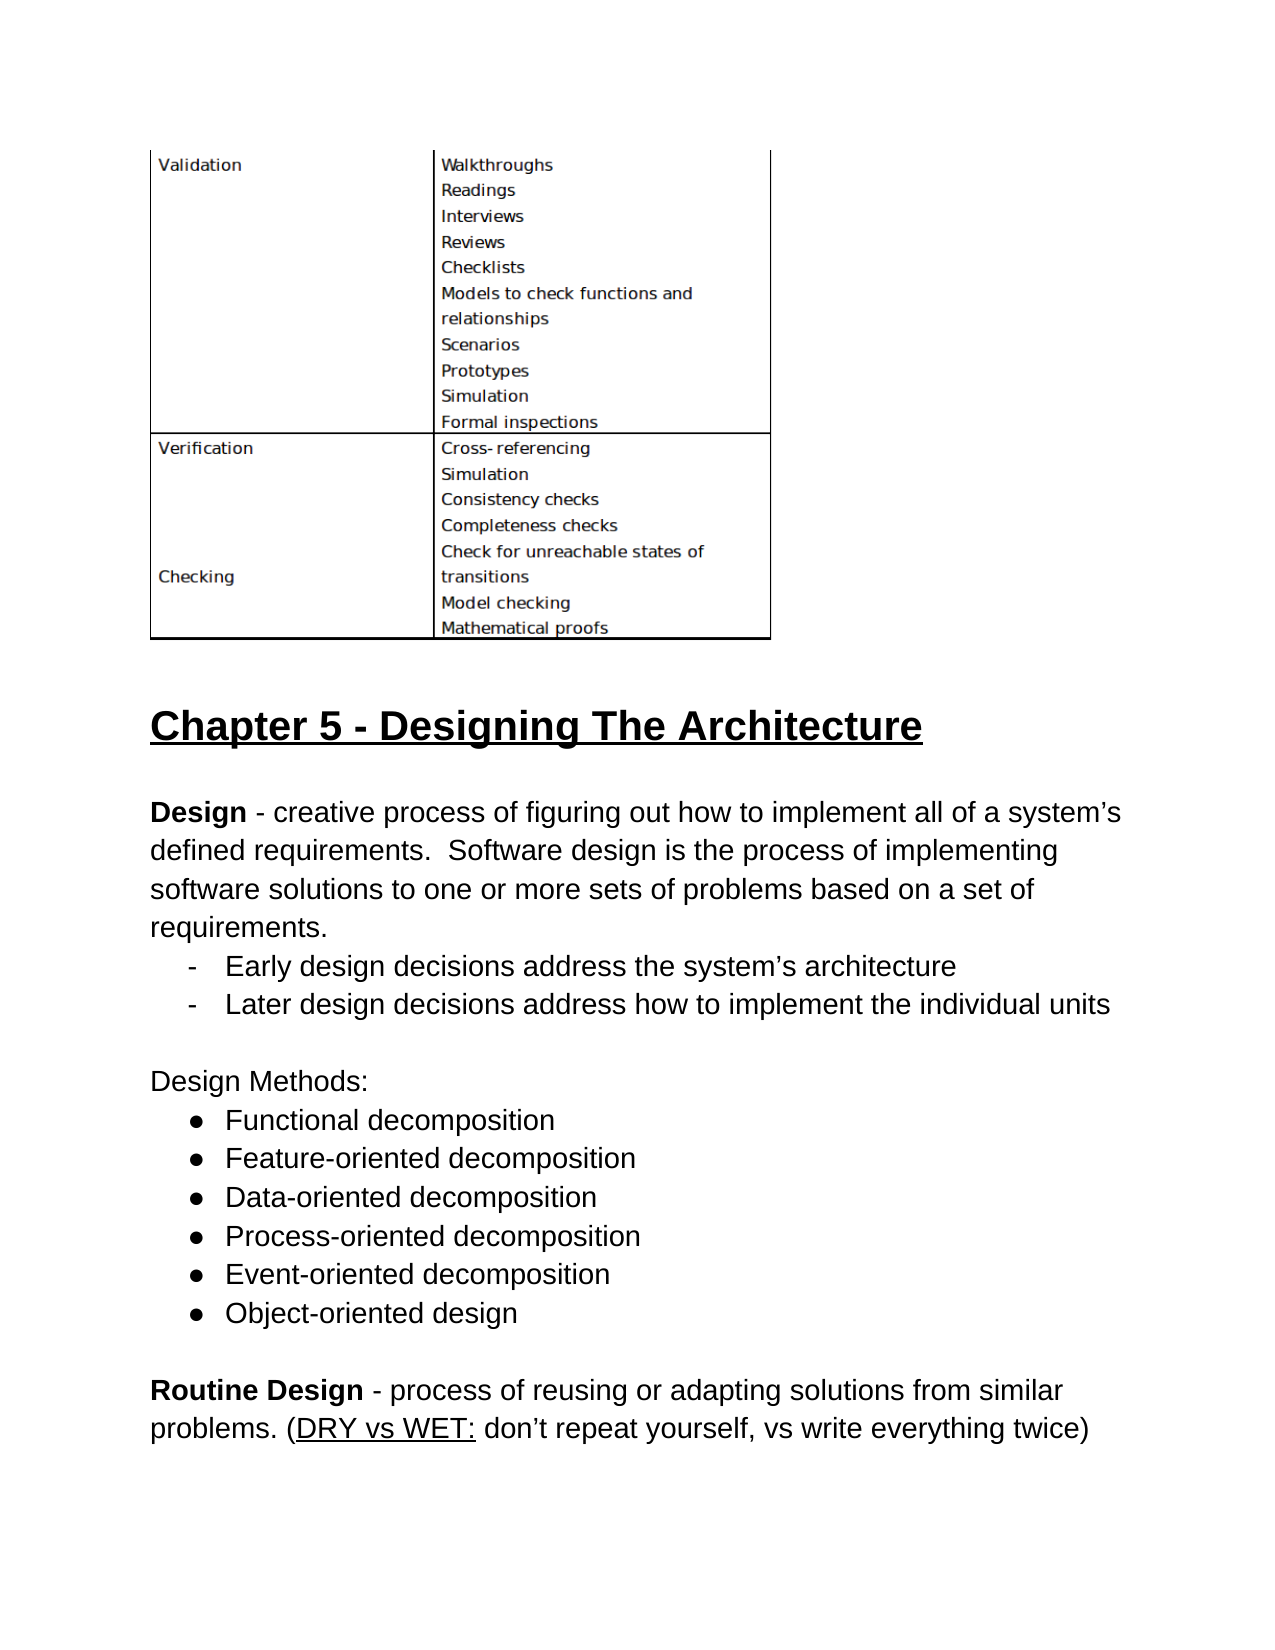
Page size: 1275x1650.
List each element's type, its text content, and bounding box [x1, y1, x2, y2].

list Object-oriented design [187, 1296, 1125, 1329]
list Later design decisions address how to implement the individual units [187, 987, 1125, 1021]
text Design Methods: [150, 1064, 1125, 1098]
list Functional decomposition [187, 1103, 1125, 1136]
list Event-oriented decomposition [187, 1257, 1125, 1291]
list Data-oriented decomposition [187, 1180, 1125, 1213]
picture [150, 150, 772, 659]
list Process-oriented decomposition [187, 1218, 1125, 1252]
text Chapter 5 - Designing The Architecture [150, 701, 1125, 749]
text Design - creative process of figuring out how to implement all of a system’s defined requirements. Software design is the process of implementing software solutions to one or more sets of problems based on a set of requirements. [150, 794, 1125, 944]
list Early design decisions address the system’s architecture [187, 949, 1125, 982]
list Feature-oriented decomposition [187, 1141, 1125, 1175]
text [150, 1373, 1125, 1445]
